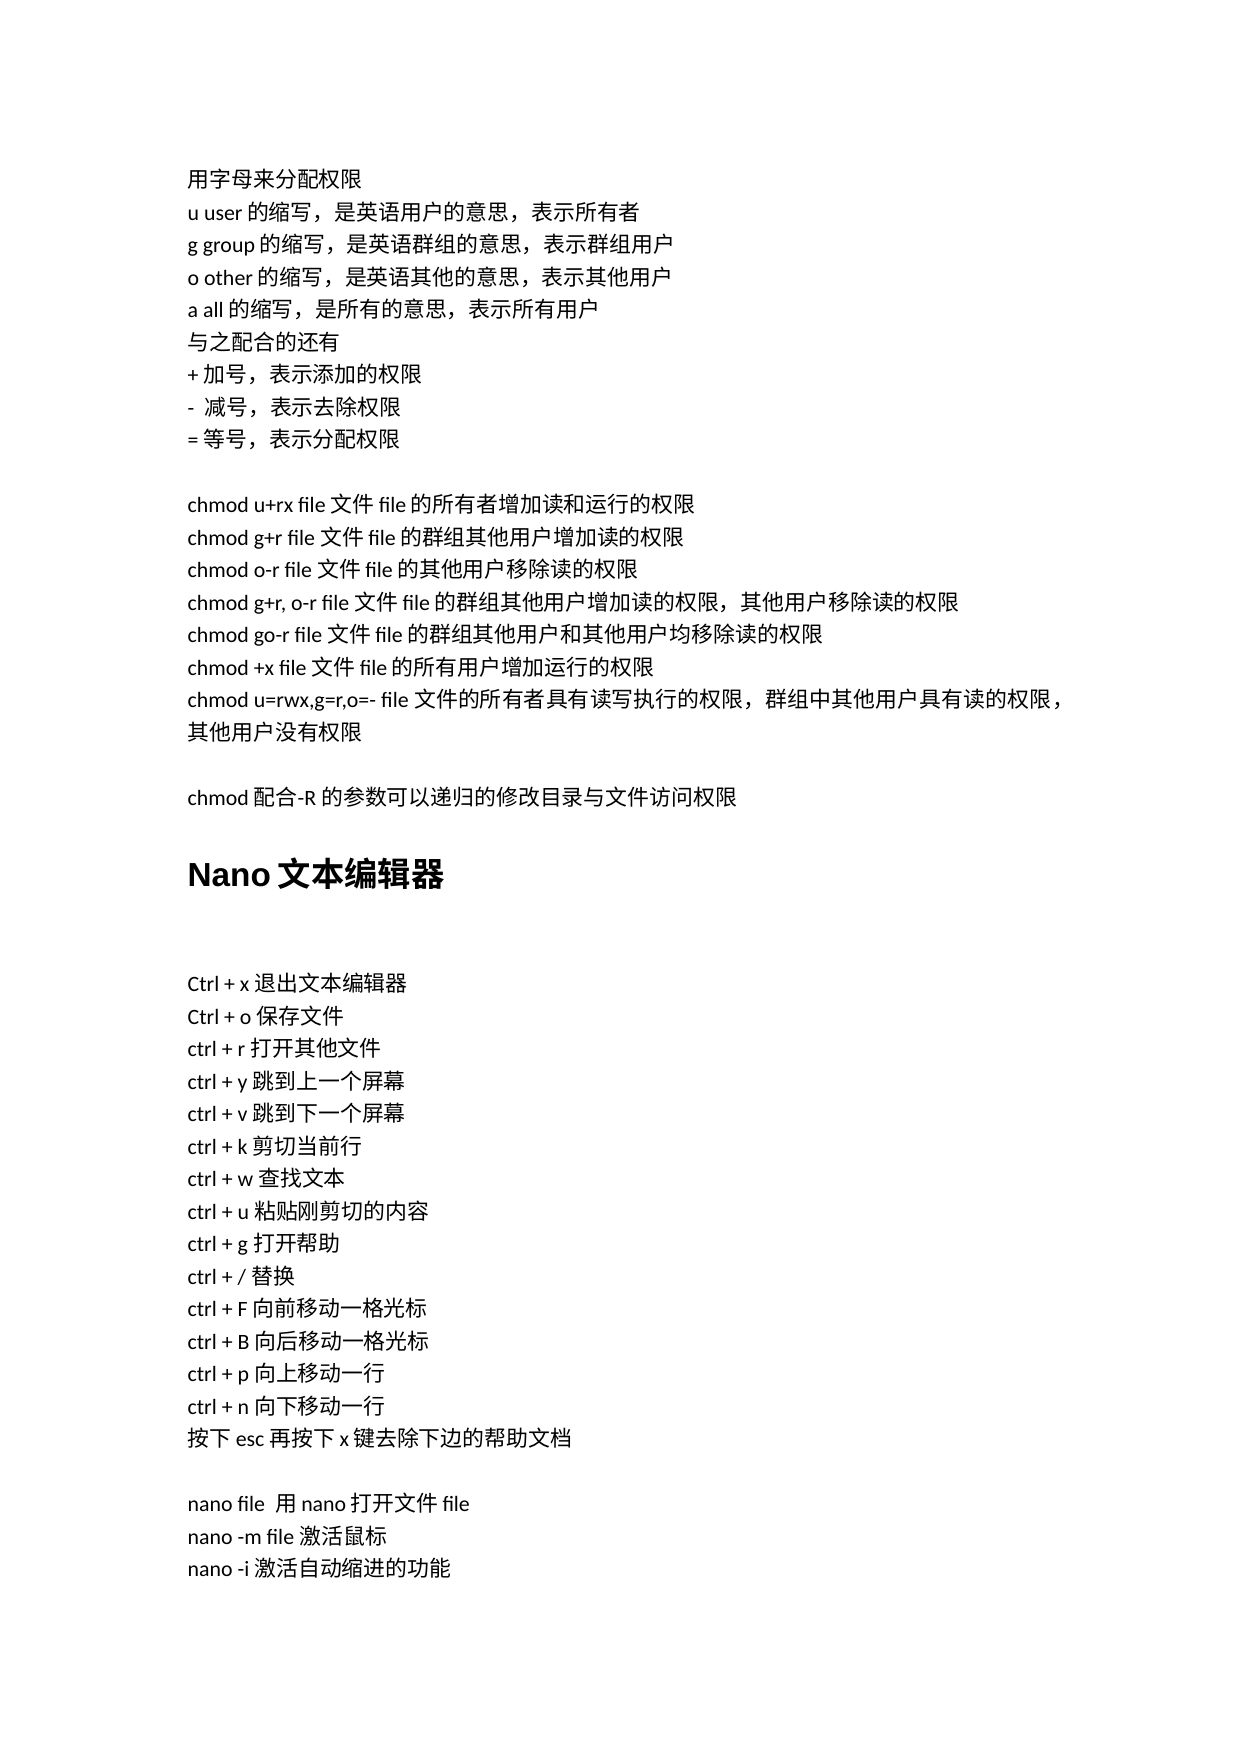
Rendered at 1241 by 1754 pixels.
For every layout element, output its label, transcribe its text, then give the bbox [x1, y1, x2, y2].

text chmod g+r, o-r file 文件file的群组其他用户增加读的权限，其他用户移除读的权限 [187, 584, 1053, 617]
text o other的缩写，是英语其他的意思，表示其他用户 [187, 259, 1053, 292]
text - 减号，表示去除权限 [187, 389, 1053, 422]
text nano file 用nano打开文件file [187, 1486, 1053, 1518]
text ctrl + n 向下移动一行 [187, 1388, 1053, 1421]
text ctrl + / 替换 [187, 1258, 1053, 1291]
text Ctrl + o 保存文件 [187, 998, 1053, 1031]
text ctrl + k 剪切当前行 [187, 1128, 1053, 1161]
text chmod u=rwx,g=r,o=- file 文件的所有者具有读写执行的权限，群组中其他用户具有读的权限，其他用户没有权限 [187, 682, 1053, 747]
text chmod o-r file 文件file的其他用户移除读的权限 [187, 552, 1053, 584]
text 与之配合的还有 [187, 324, 1053, 357]
text ctrl + p 向上移动一行 [187, 1356, 1053, 1388]
text a all的缩写，是所有的意思，表示所有用户 [187, 292, 1053, 324]
text chmod 配合-R 的参数可以递归的修改目录与文件访问权限 [187, 779, 1053, 812]
text nano -i 激活自动缩进的功能 [187, 1551, 1053, 1583]
text ctrl + v 跳到下一个屏幕 [187, 1096, 1053, 1128]
text 按下esc 再按下x键去除下边的帮助文档 [187, 1421, 1053, 1453]
text ctrl + r 打开其他文件 [187, 1031, 1053, 1063]
text ctrl + F 向前移动一格光标 [187, 1291, 1053, 1323]
text 用字母来分配权限 [187, 162, 1053, 194]
text nano -m file 激活鼠标 [187, 1518, 1053, 1551]
text u user的缩写，是英语用户的意思，表示所有者 [187, 194, 1053, 227]
text = 等号，表示分配权限 [187, 422, 1053, 454]
text ctrl + B 向后移动一格光标 [187, 1323, 1053, 1356]
text chmod go-r file 文件file的群组其他用户和其他用户均移除读的权限 [187, 617, 1053, 649]
text ctrl + u 粘贴刚剪切的内容 [187, 1193, 1053, 1226]
subtitle Nano文本编辑器 [187, 839, 1053, 904]
text chmod g+r file 文件file的群组其他用户增加读的权限 [187, 519, 1053, 552]
text ctrl + w 查找文本 [187, 1161, 1053, 1193]
text chmod +x file 文件file的所有用户增加运行的权限 [187, 649, 1053, 682]
text ctrl + g 打开帮助 [187, 1226, 1053, 1258]
text Ctrl + x 退出文本编辑器 [187, 966, 1053, 998]
text + 加号，表示添加的权限 [187, 357, 1053, 389]
text chmod u+rx file 文件file的所有者增加读和运行的权限 [187, 487, 1053, 519]
text g group的缩写，是英语群组的意思，表示群组用户 [187, 227, 1053, 259]
text ctrl + y 跳到上一个屏幕 [187, 1063, 1053, 1096]
